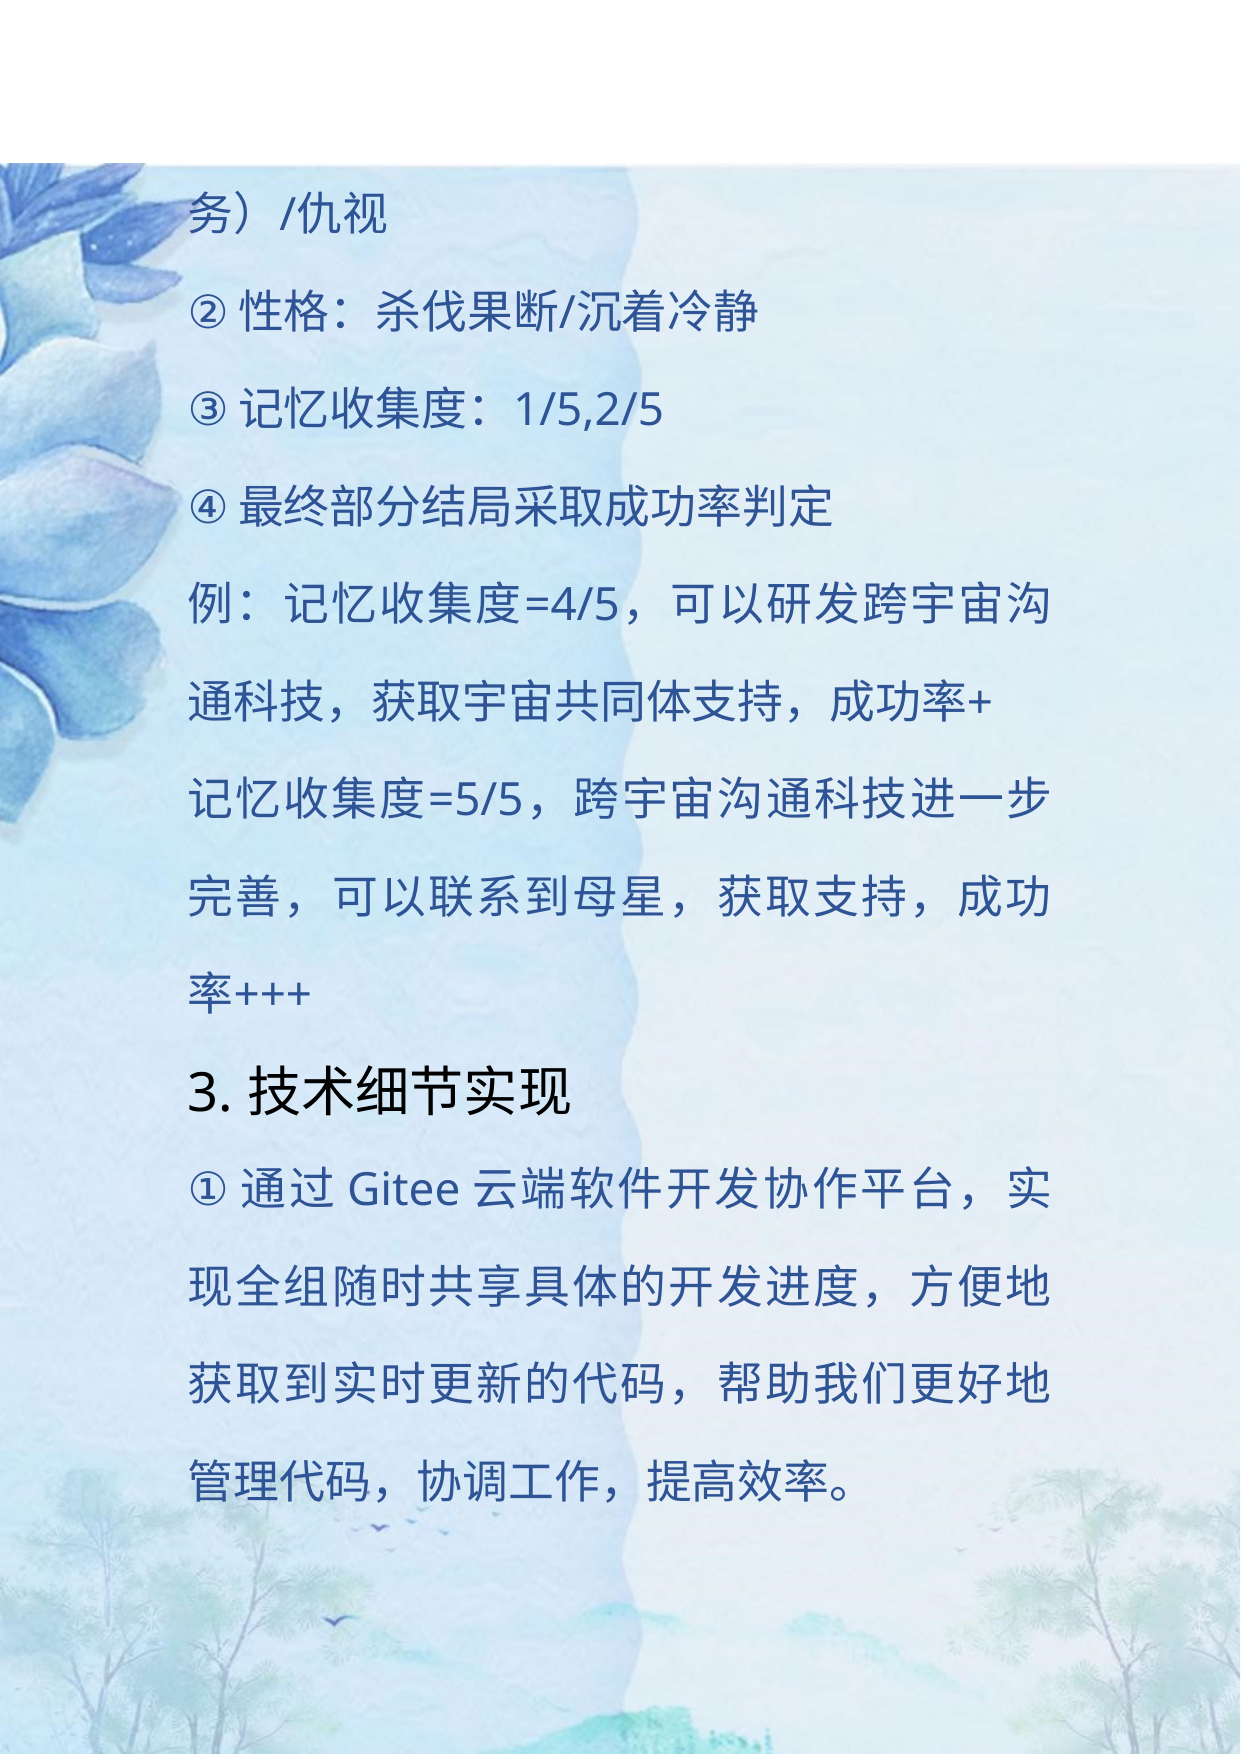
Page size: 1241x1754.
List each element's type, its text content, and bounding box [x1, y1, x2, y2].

text ①通过Gitee云端软件开发协作平台，实现全组随时共享具体的开发进度，方便地获取到实时更新的代码，帮助我们更好地管理代码，协调工作，提高效率。 [187, 1137, 1053, 1527]
text 例：记忆收集度=4/5，可以研发跨宇宙沟通科技，获取宇宙共同体支持，成功率+ [187, 552, 1053, 747]
picture [0, 163, 1241, 1754]
text ④最终部分结局采取成功率判定 [187, 454, 1053, 552]
text 记忆收集度=5/5，跨宇宙沟通科技进一步完善，可以联系到母星，获取支持，成功率+++ [187, 747, 1053, 1039]
text ③记忆收集度：1/5,2/5 [187, 357, 1053, 454]
text 3. 技术细节实现 [187, 1039, 1053, 1137]
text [187, 162, 1053, 259]
text ②性格：杀伐果断/沉着冷静 [187, 259, 1053, 357]
